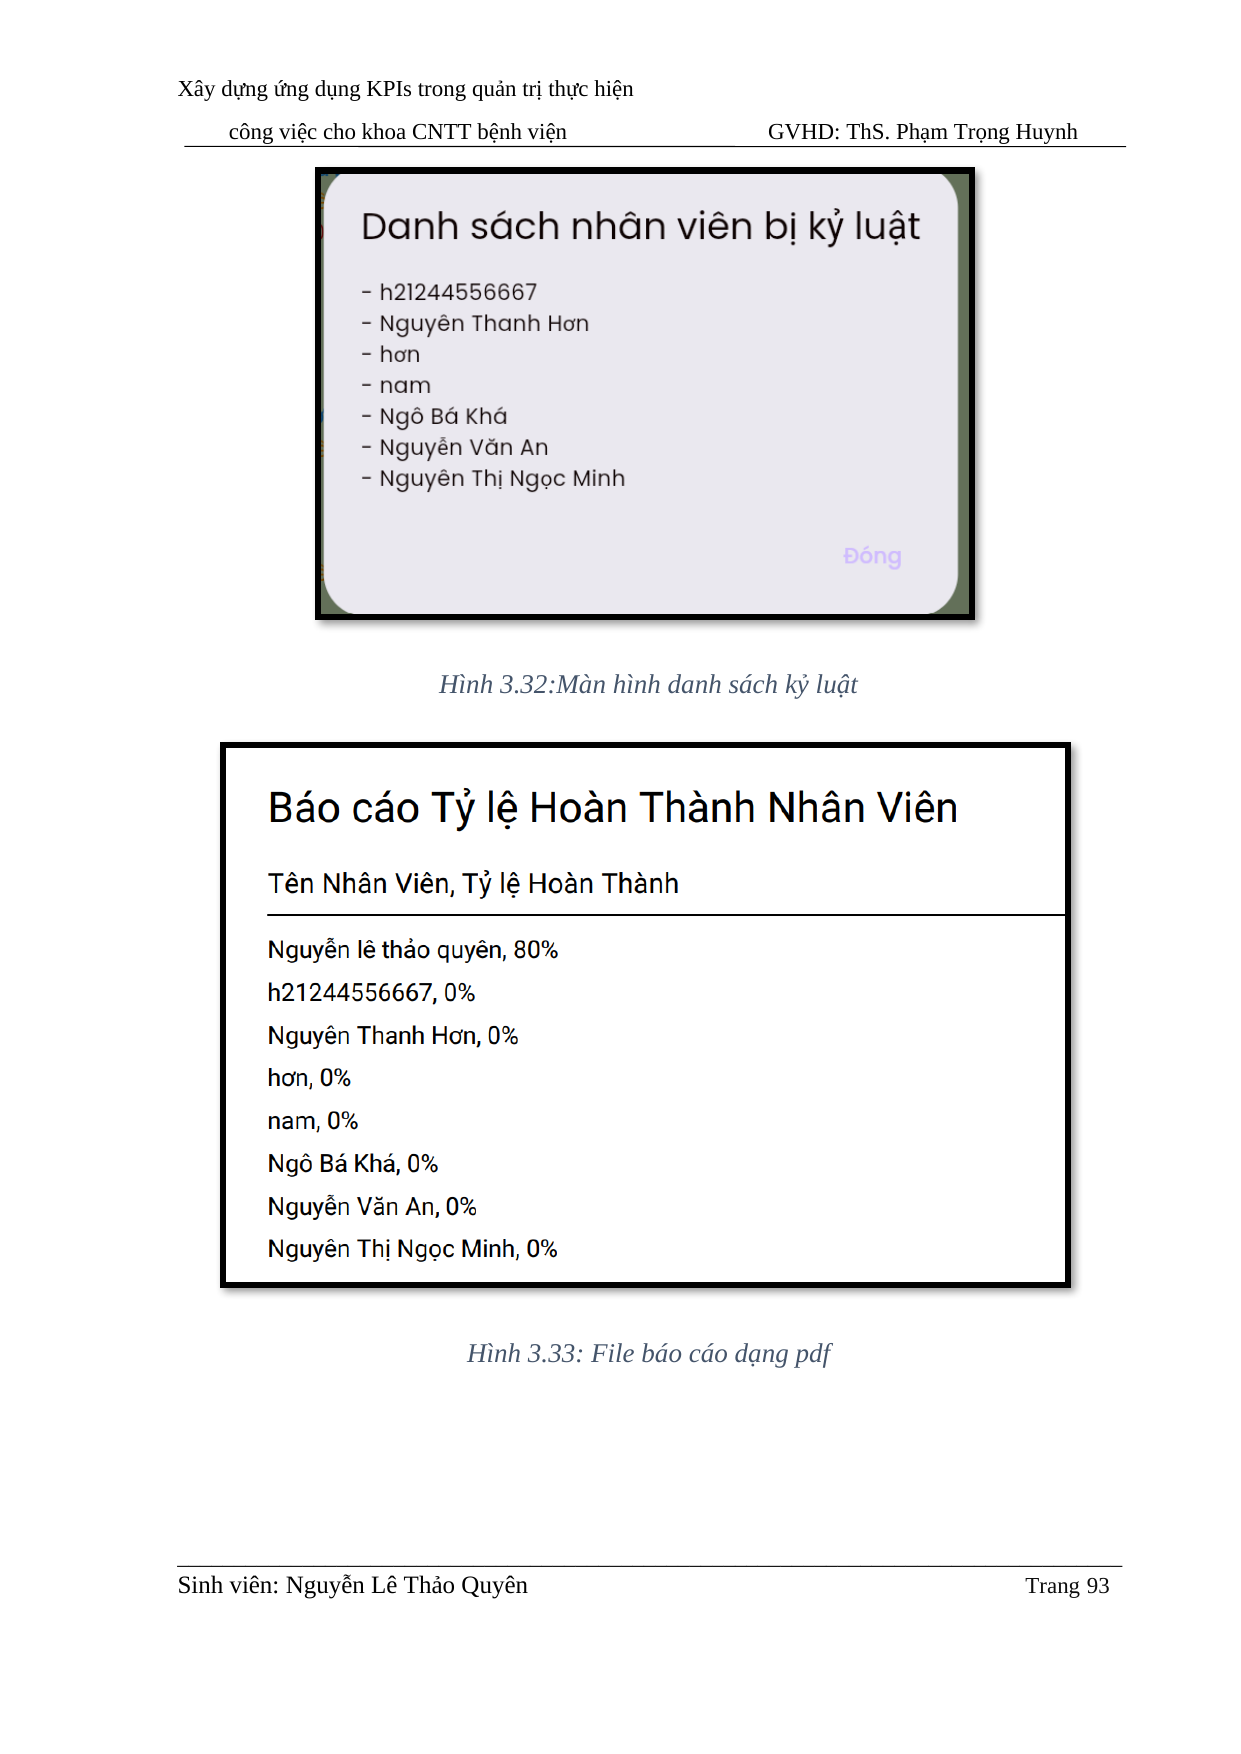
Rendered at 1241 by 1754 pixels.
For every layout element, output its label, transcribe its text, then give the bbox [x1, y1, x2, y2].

picture [226, 748, 1065, 1282]
picture [321, 174, 969, 614]
